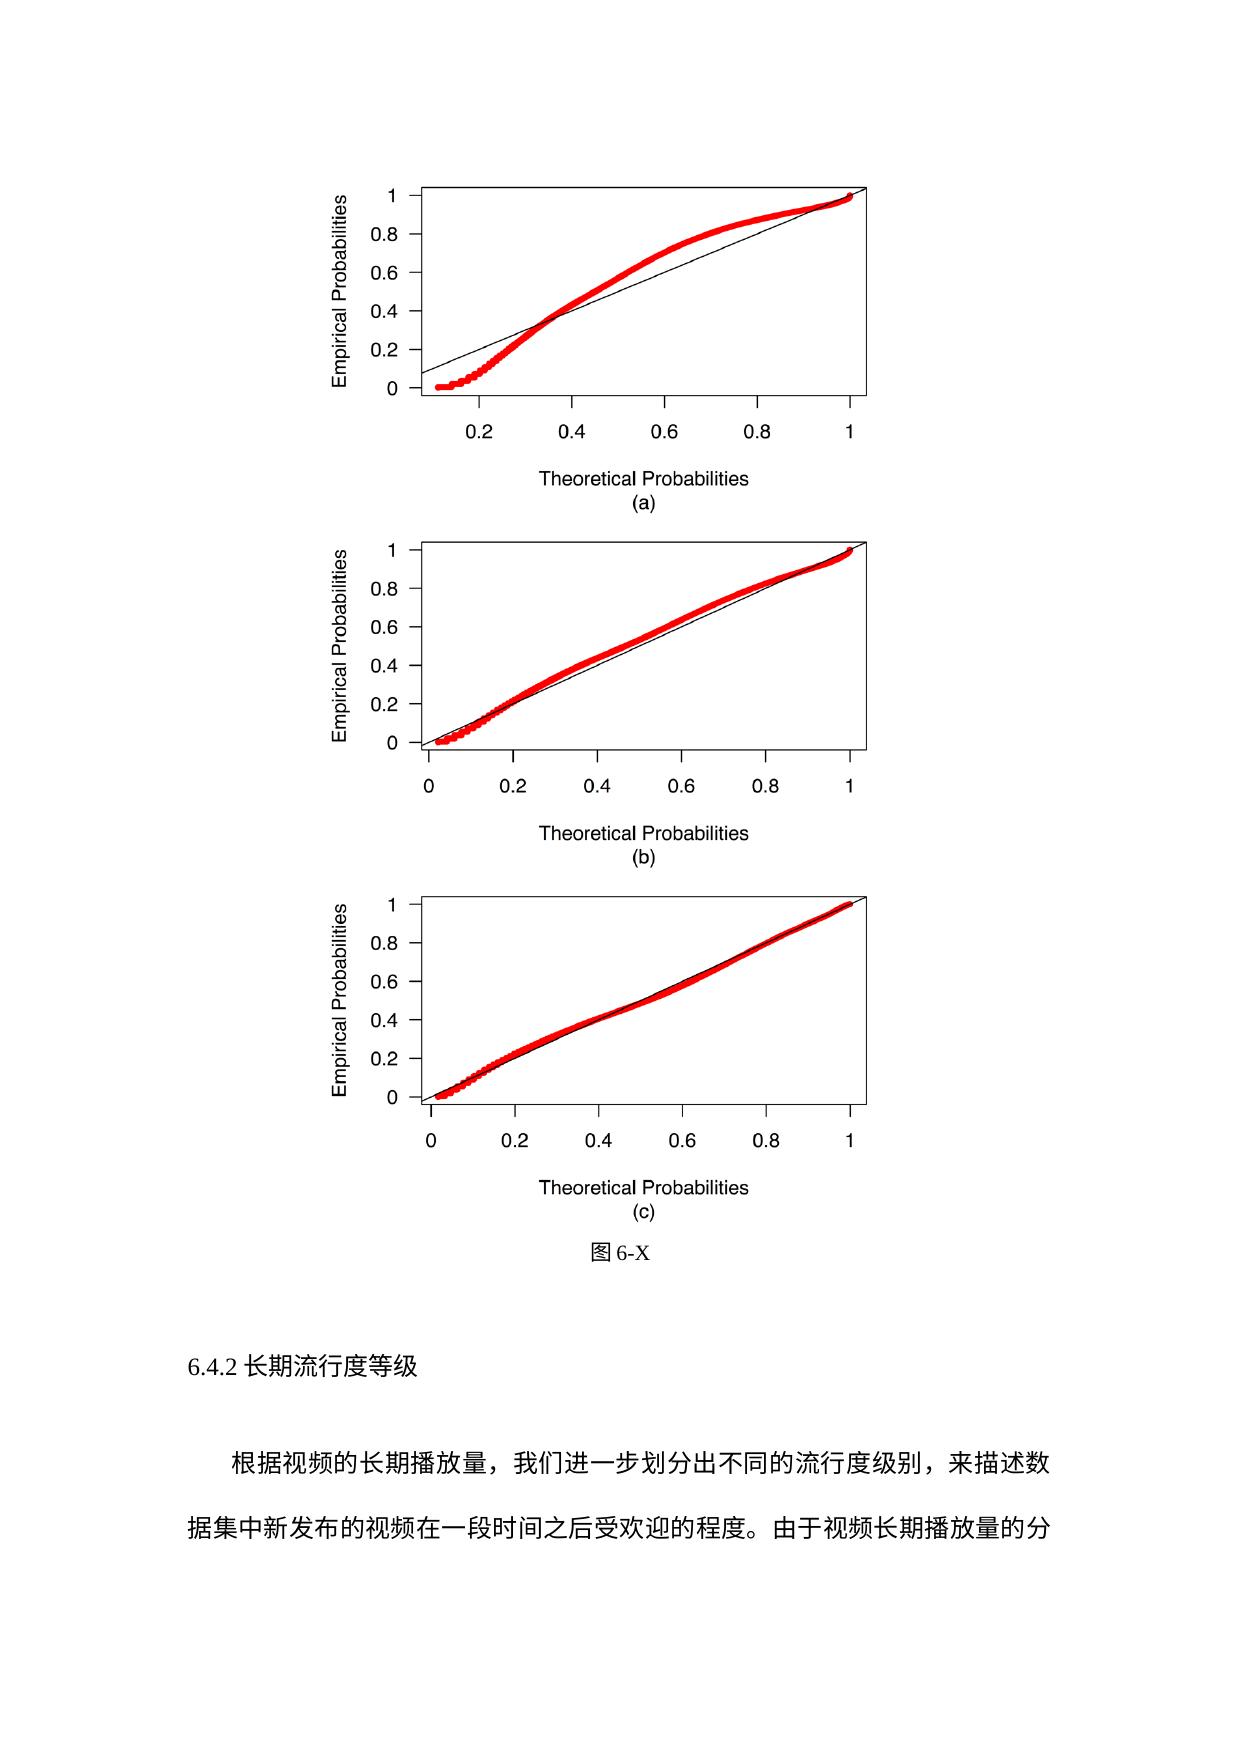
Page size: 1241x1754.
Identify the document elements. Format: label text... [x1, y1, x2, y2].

text 长期流行度等级 [187, 1332, 1053, 1397]
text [187, 1429, 1053, 1559]
text 图6-X [187, 1234, 1053, 1267]
picture [325, 162, 916, 1225]
